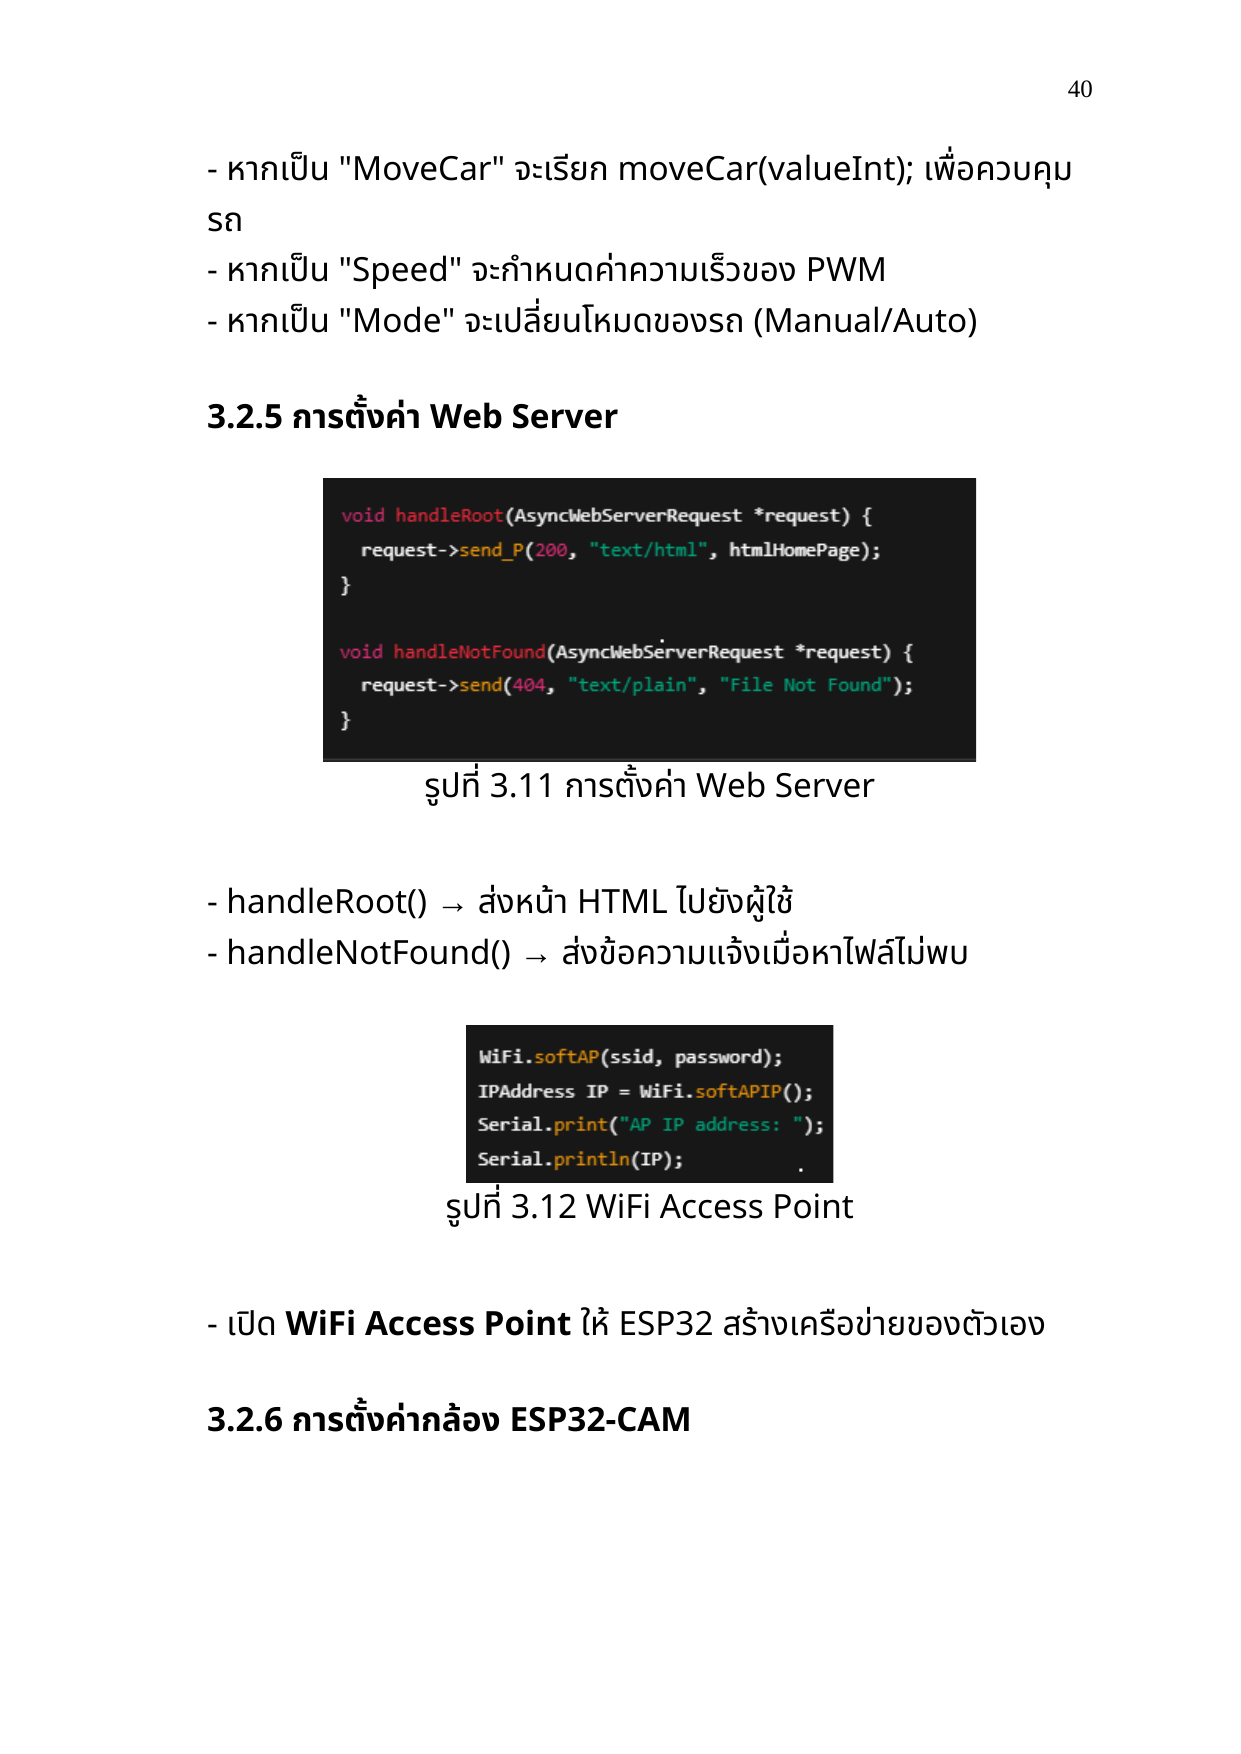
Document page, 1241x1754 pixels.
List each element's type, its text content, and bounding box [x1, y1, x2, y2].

text - หากเป็น "Mode" จะเปลี่ยนโหมดของรถ (Manual/Auto) [207, 297, 1092, 347]
text - handleRoot() → ส่งหน้า HTML ไปยังผู้ใช้ [207, 878, 1092, 929]
text - เปิด WiFi Access Point ให้ ESP32 สร้างเครือข่ายของตัวเอง [207, 1300, 1092, 1350]
text รูปที่ 3.11 การตั้งค่า Web Server [207, 761, 1092, 812]
subtitle 3.2.5 การตั้งค่า Web Server [207, 393, 1092, 443]
text - หากเป็น "Speed" จะกำหนดค่าความเร็วของ PWM [207, 246, 1092, 297]
text รูปที่ 3.12 WiFi Access Point [207, 1183, 1092, 1233]
picture [323, 478, 977, 762]
subtitle 3.2.6 การตั้งค่ากล้อง ESP32-CAM [207, 1396, 1092, 1446]
text - หากเป็น "MoveCar" จะเรียก moveCar(valueInt); เพื่อควบคุมรถ [207, 145, 1092, 246]
text - handleNotFound() → ส่งข้อความแจ้งเมื่อหาไฟล์ไม่พบ [207, 929, 1092, 979]
picture [466, 1025, 834, 1183]
